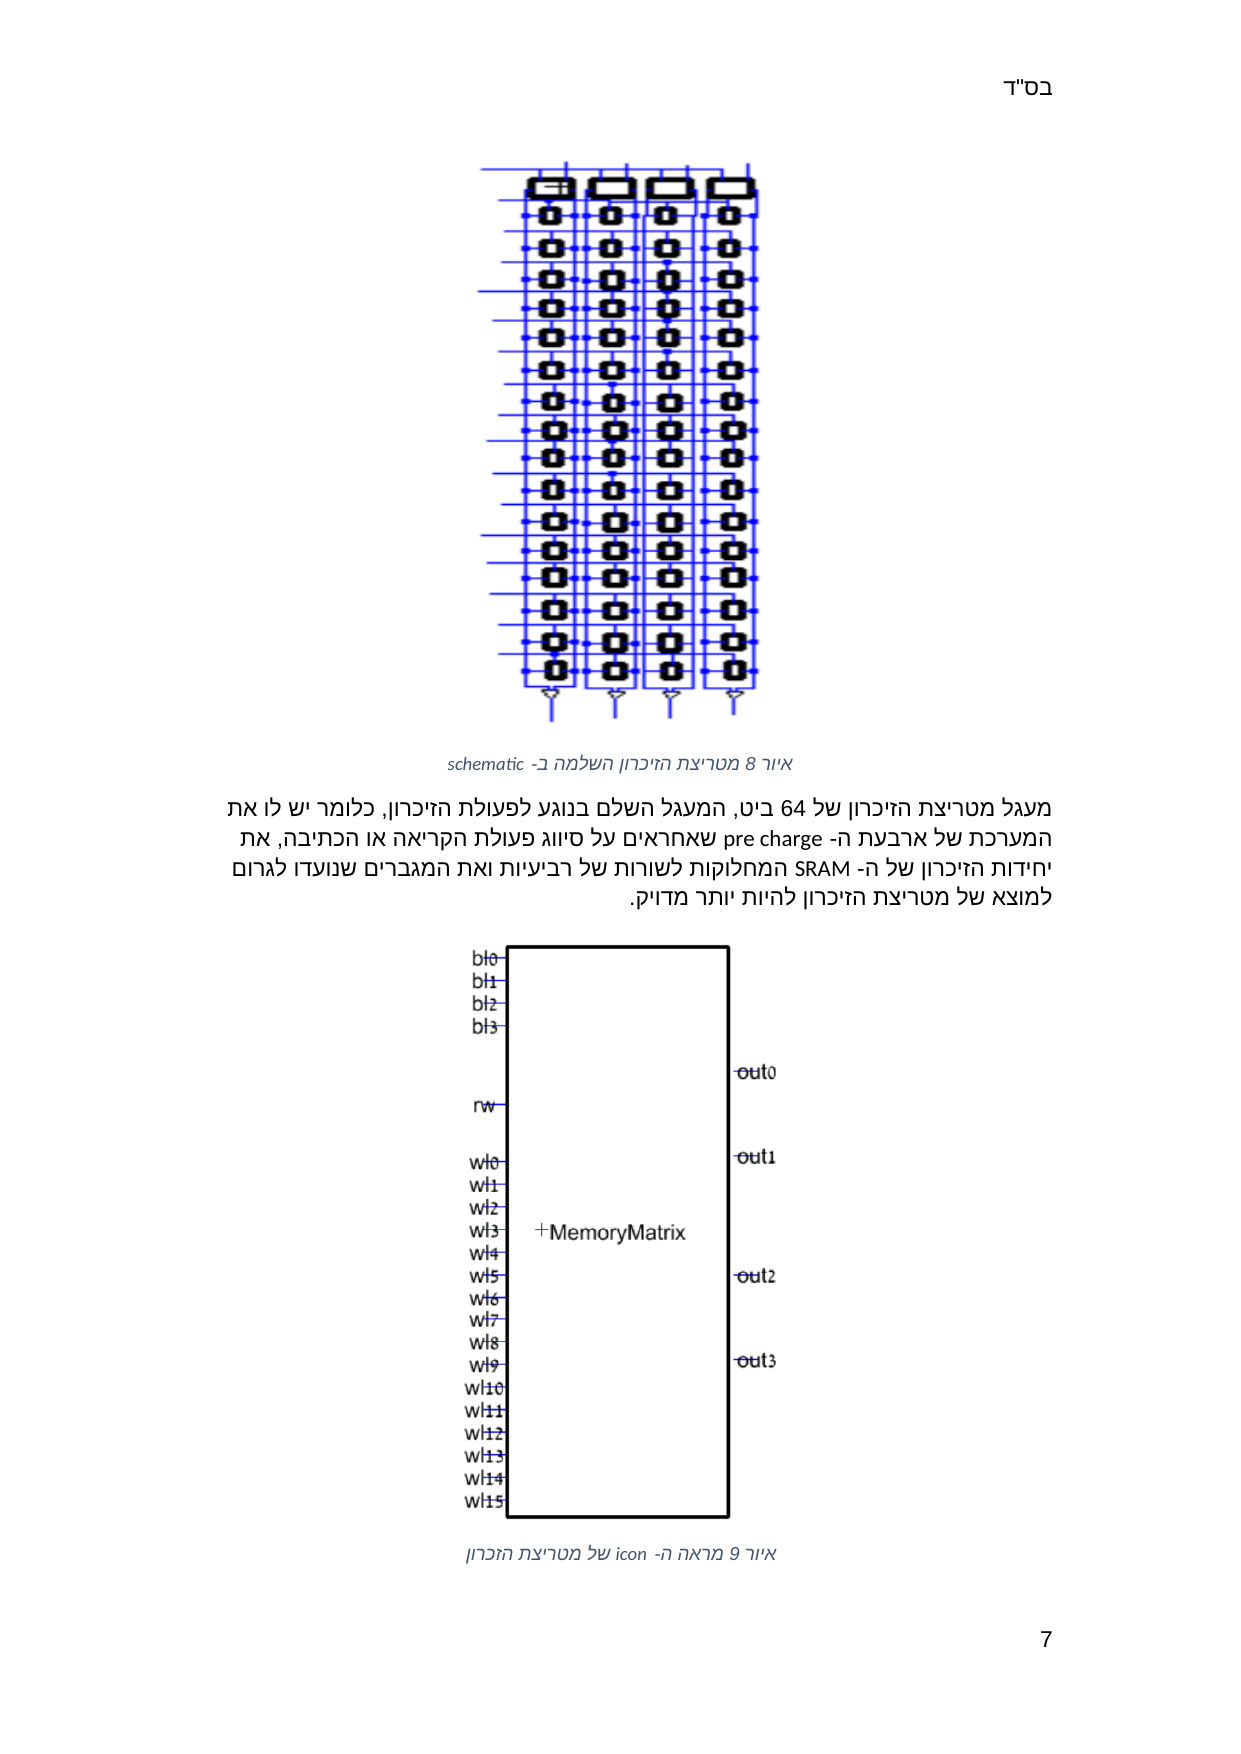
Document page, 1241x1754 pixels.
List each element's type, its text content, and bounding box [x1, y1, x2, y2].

text איור 9 מראה ה- icon של מטריצת הזכרון [187, 1542, 1053, 1565]
text איור 8 מטריצת הזיכרון השלמה ב- schematic [187, 752, 1053, 774]
picture [466, 150, 774, 733]
text מעגל מטריצת הזיכרון של 64 ביט, המעגל השלם בנוגע לפעולת הזיכרון, כלומר יש לו את המערכת של ארבעת ה- pre charge שאחראים על סיווג פעולת הקריאה או הכתיבה, את יחידות הזיכרון של ה- SRAM המחלוקות לשורות של רביעיות ואת המגברים שנועדו לגרום למוצא של מטריצת הזיכרון להיות יותר מדויק. [187, 795, 1053, 910]
picture [451, 929, 789, 1523]
